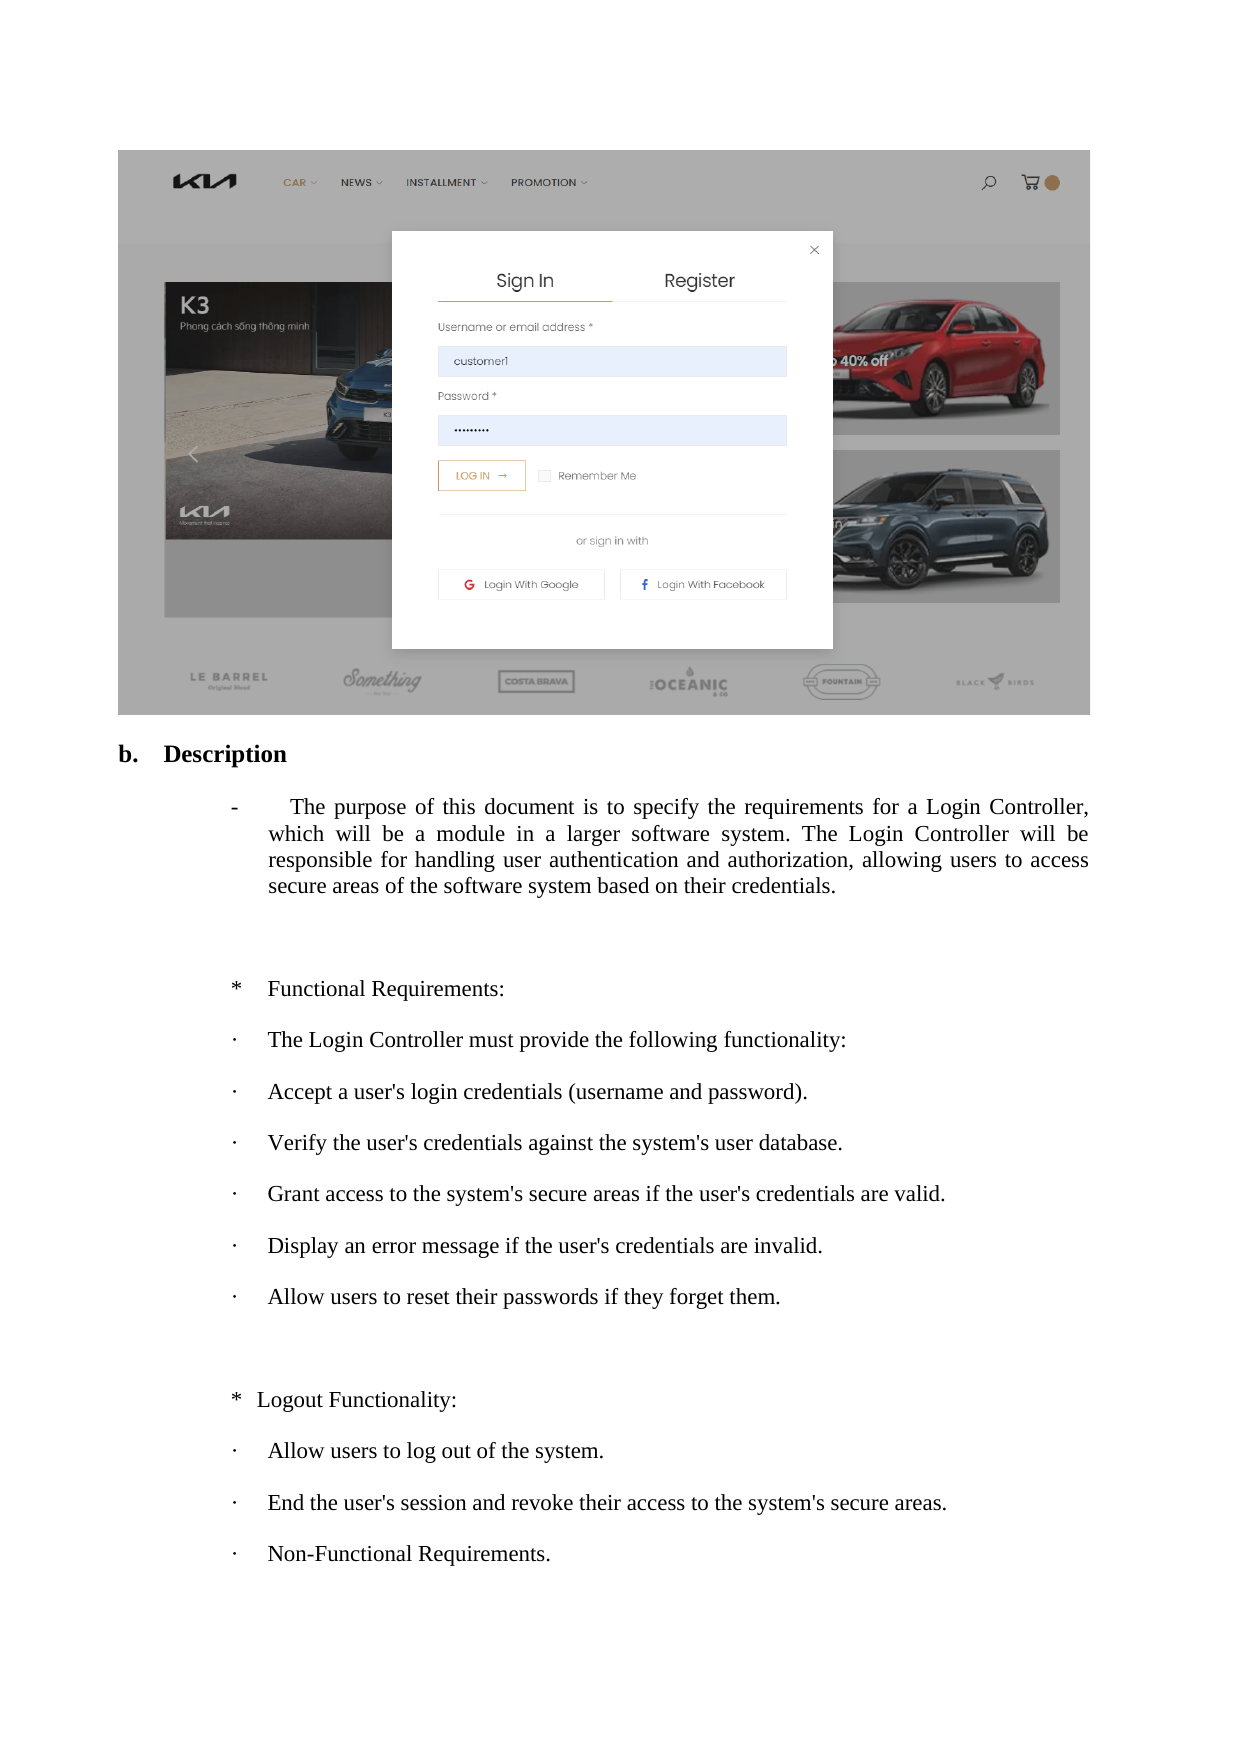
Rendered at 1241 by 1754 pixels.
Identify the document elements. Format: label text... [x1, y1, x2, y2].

text · Accept a user's login credentials (username and password). [231, 1078, 1090, 1104]
text · End the user's session and revoke their access to the system's secure areas. [231, 1489, 1090, 1515]
text · Display an error message if the user's credentials are invalid. [231, 1232, 1090, 1258]
text · The Login Controller must provide the following functionality: [231, 1026, 1090, 1053]
text * Logout Functionality: [231, 1386, 1090, 1412]
text · Grant access to the system's secure areas if the user's credentials are valid. [231, 1181, 1090, 1207]
text · Allow users to reset their passwords if they forget them. [231, 1283, 1090, 1309]
text * Functional Requirements: [231, 975, 1090, 1001]
text · Non-Functional Requirements. [231, 1540, 1090, 1566]
picture [118, 150, 1091, 715]
text · Verify the user's credentials against the system's user database. [231, 1129, 1090, 1156]
text - The purpose of this document is to specify the requirements for a Login Controller, which will be a module in a larger software system. The Login Controller will be responsible for handling user authentication and authorization, allowing users to access secure areas of the software system based on their credentials. [231, 793, 1090, 899]
text · Allow users to log out of the system. [231, 1437, 1090, 1464]
text b. Description [118, 739, 1090, 768]
